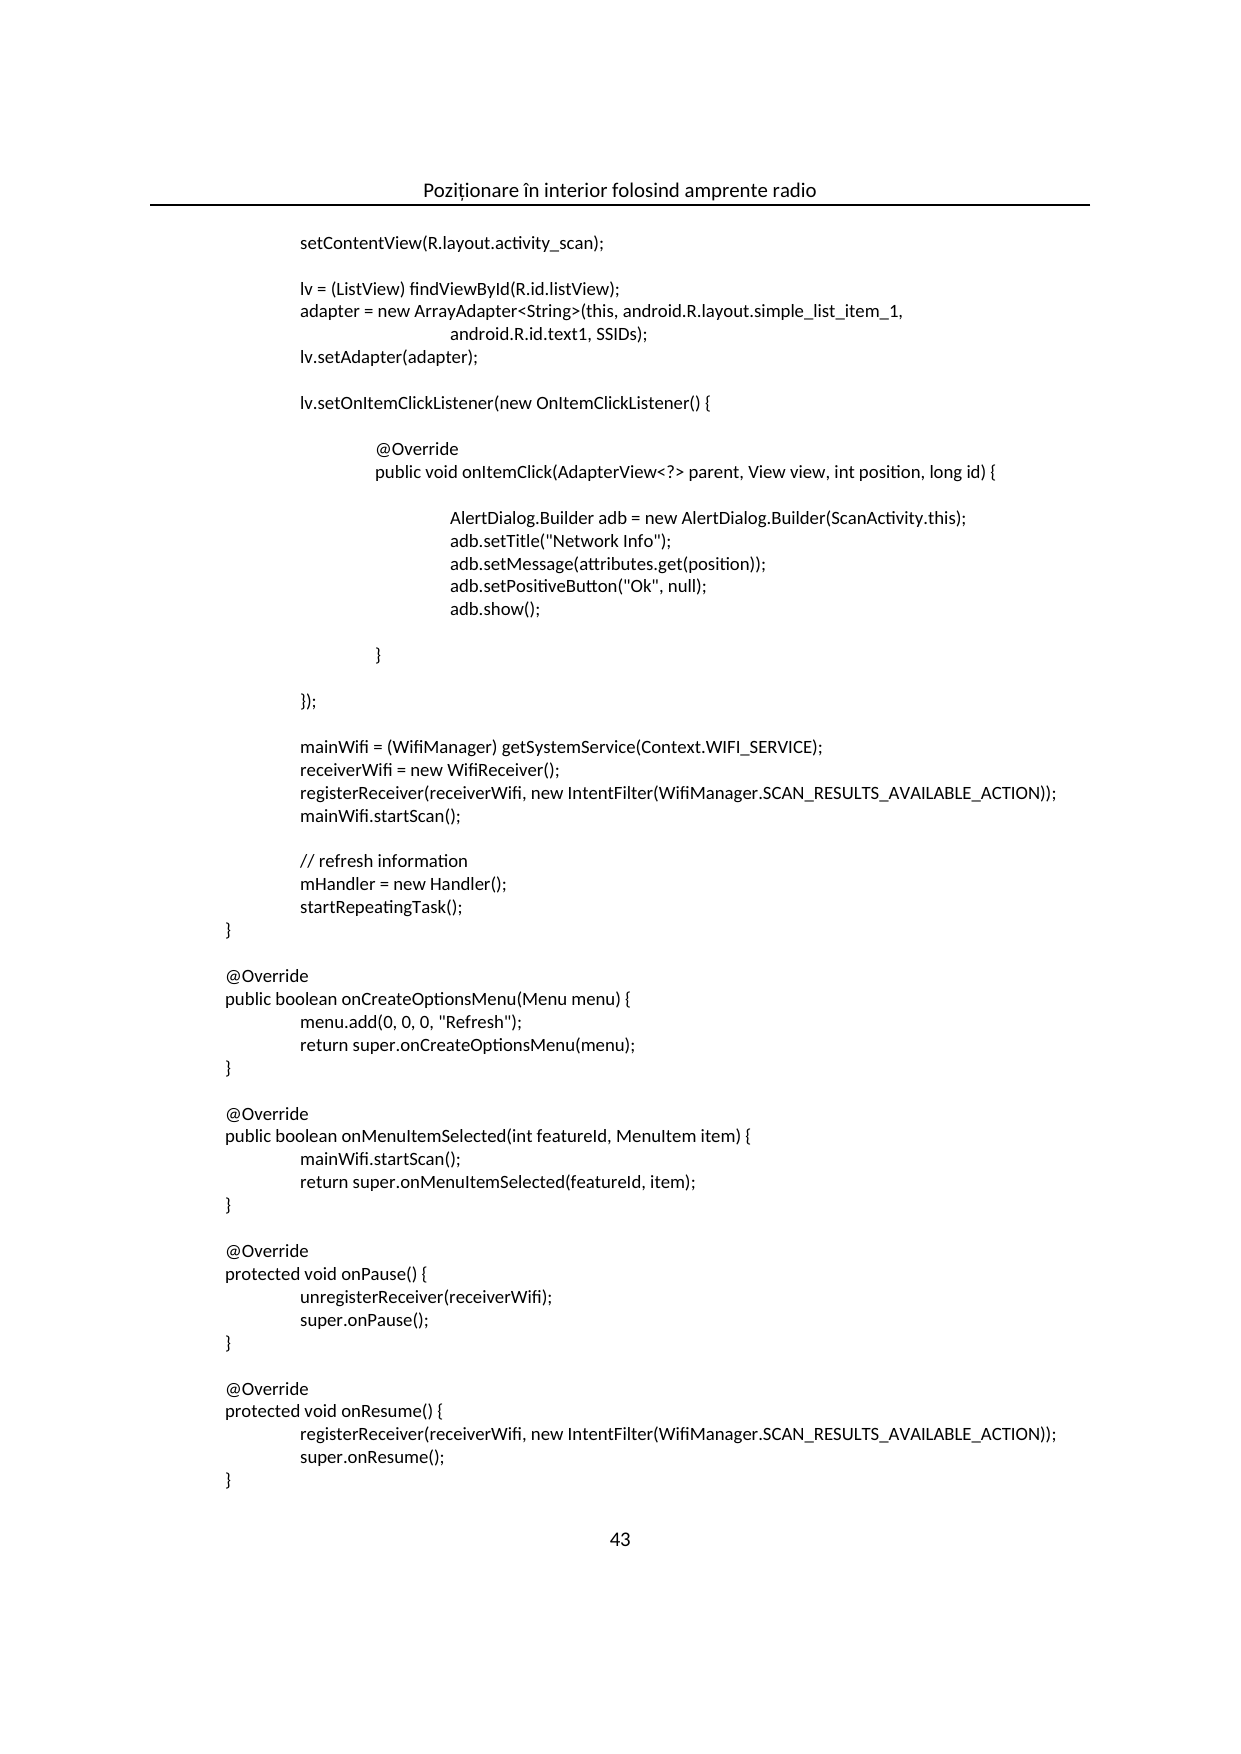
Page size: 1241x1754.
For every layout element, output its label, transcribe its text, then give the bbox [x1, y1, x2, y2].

text super.onResume(); [150, 1446, 1090, 1468]
text } [150, 1193, 1090, 1216]
text lv.setOnItemClickListener(new OnItemClickListener() { [150, 391, 1090, 414]
text mainWifi.startScan(); [150, 1148, 1090, 1171]
text setContentView(R.layout.activity_scan); [150, 231, 1090, 254]
text public boolean onMenuItemSelected(int featureId, MenuItem item) { [150, 1125, 1090, 1148]
text } [150, 643, 1090, 666]
text } [150, 918, 1090, 941]
text protected void onResume() { [150, 1400, 1090, 1423]
text return super.onMenuItemSelected(featureId, item); [150, 1171, 1090, 1193]
text protected void onPause() { [150, 1262, 1090, 1285]
text adb.setPositiveButton("Ok", null); [150, 575, 1090, 598]
text @Override [150, 1102, 1090, 1125]
text public boolean onCreateOptionsMenu(Menu menu) { [150, 987, 1090, 1010]
text lv = (ListView) findViewById(R.id.listView); [150, 277, 1090, 300]
text registerReceiver(receiverWifi, new IntentFilter(WifiManager.SCAN_RESULTS_AVAILABLE_ACTION)); [150, 781, 1090, 804]
text // refresh information [150, 850, 1090, 873]
text @Override [150, 437, 1090, 460]
text return super.onCreateOptionsMenu(menu); [150, 1033, 1090, 1056]
text @Override [150, 964, 1090, 987]
text menu.add(0, 0, 0, "Refresh"); [150, 1010, 1090, 1033]
text } [150, 1468, 1090, 1491]
text lv.setAdapter(adapter); [150, 346, 1090, 368]
text adb.setMessage(attributes.get(position)); [150, 552, 1090, 575]
text unregisterReceiver(receiverWifi); [150, 1285, 1090, 1308]
text receiverWifi = new WifiReceiver(); [150, 758, 1090, 781]
text } [150, 1331, 1090, 1354]
text }); [150, 689, 1090, 712]
text mHandler = new Handler(); [150, 873, 1090, 896]
text AlertDialog.Builder adb = new AlertDialog.Builder(ScanActivity.this); [150, 506, 1090, 529]
text android.R.id.text1, SSIDs); [150, 323, 1090, 346]
text adb.show(); [150, 598, 1090, 621]
text mainWifi = (WifiManager) getSystemService(Context.WIFI_SERVICE); [150, 735, 1090, 758]
text adb.setTitle("Network Info"); [150, 529, 1090, 552]
text adapter = new ArrayAdapter<String>(this, android.R.layout.simple_list_item_1, [150, 300, 1090, 323]
text startRepeatingTask(); [150, 896, 1090, 918]
text } [150, 1056, 1090, 1079]
text registerReceiver(receiverWifi, new IntentFilter(WifiManager.SCAN_RESULTS_AVAILABLE_ACTION)); [150, 1423, 1090, 1446]
text public void onItemClick(AdapterView<?> parent, View view, int position, long id) { [150, 460, 1090, 483]
text @Override [150, 1239, 1090, 1262]
text mainWifi.startScan(); [150, 804, 1090, 827]
text super.onPause(); [150, 1308, 1090, 1331]
text @Override [150, 1377, 1090, 1400]
